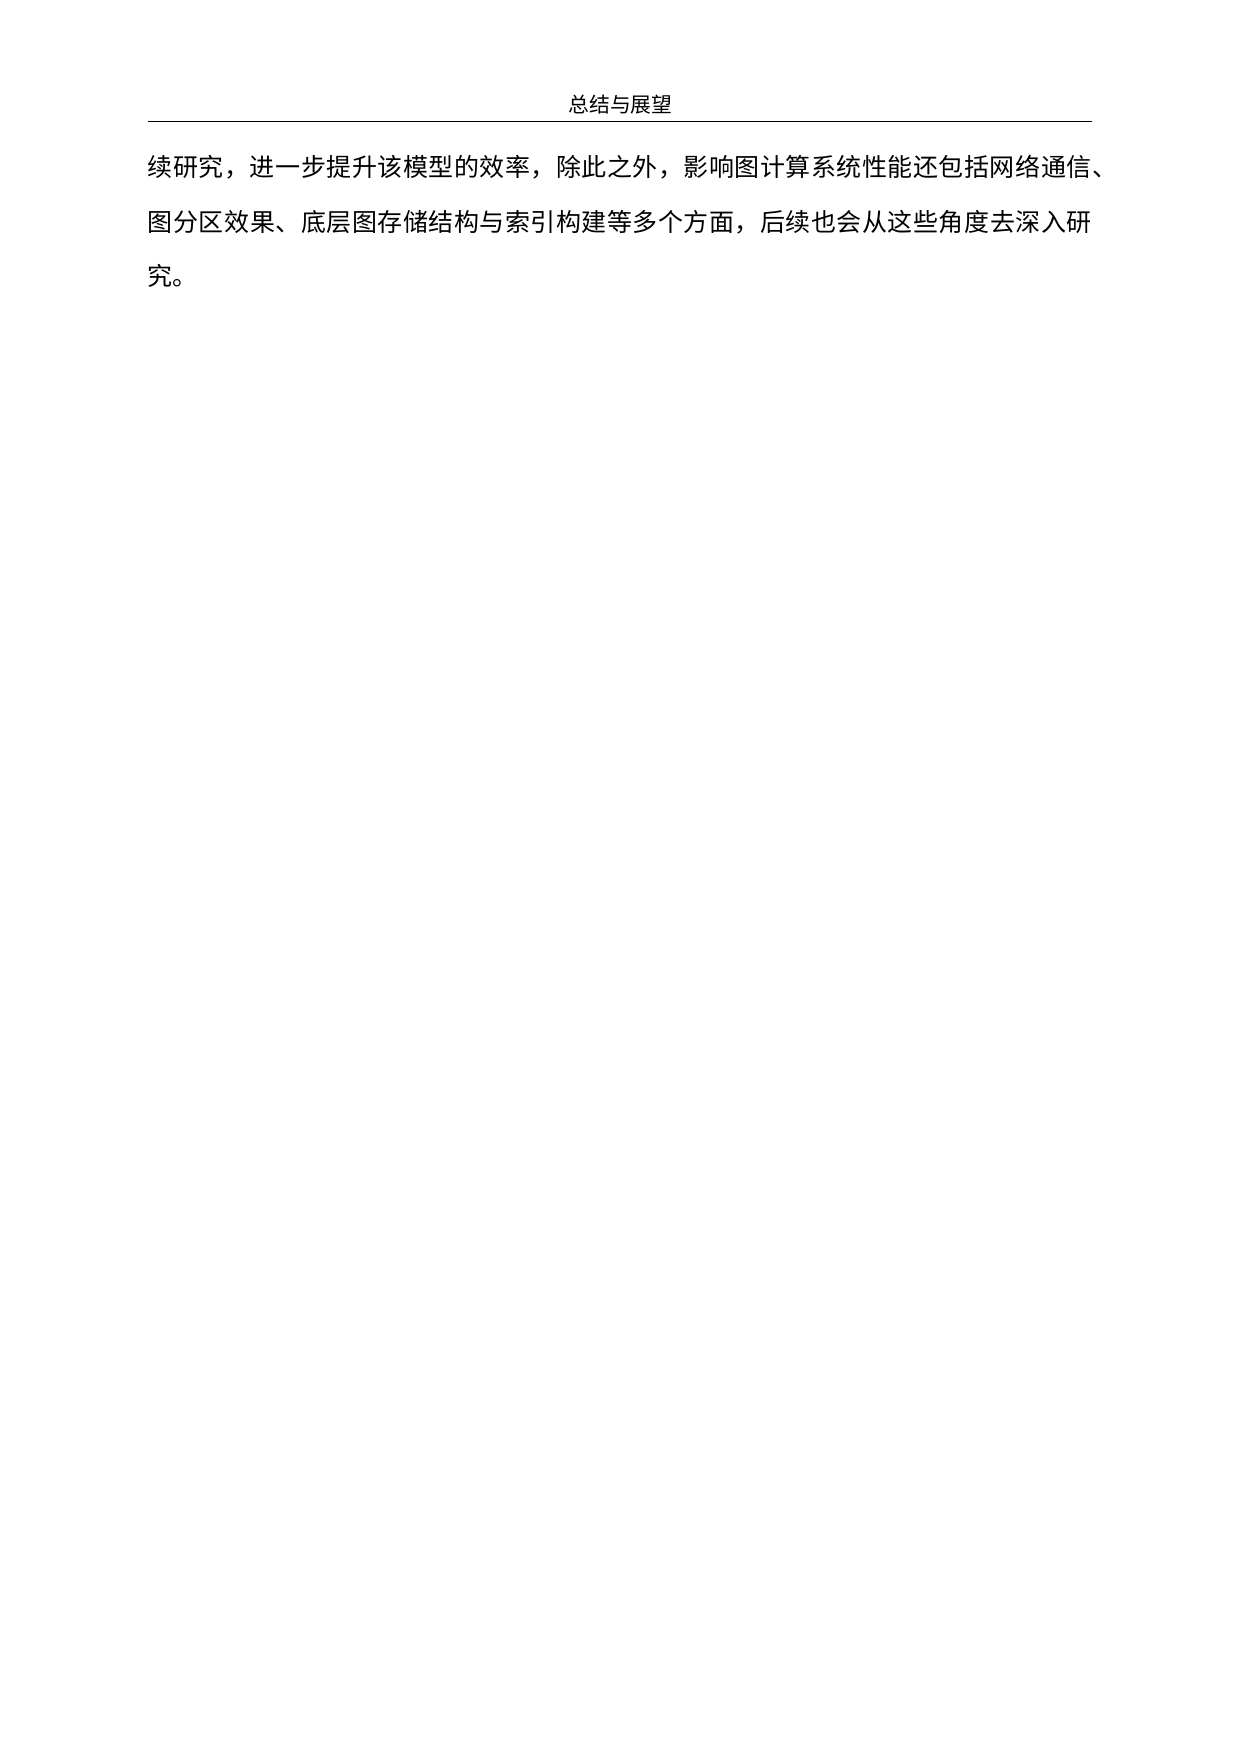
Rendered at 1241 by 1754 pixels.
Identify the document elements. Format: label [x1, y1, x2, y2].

text [148, 148, 1092, 293]
